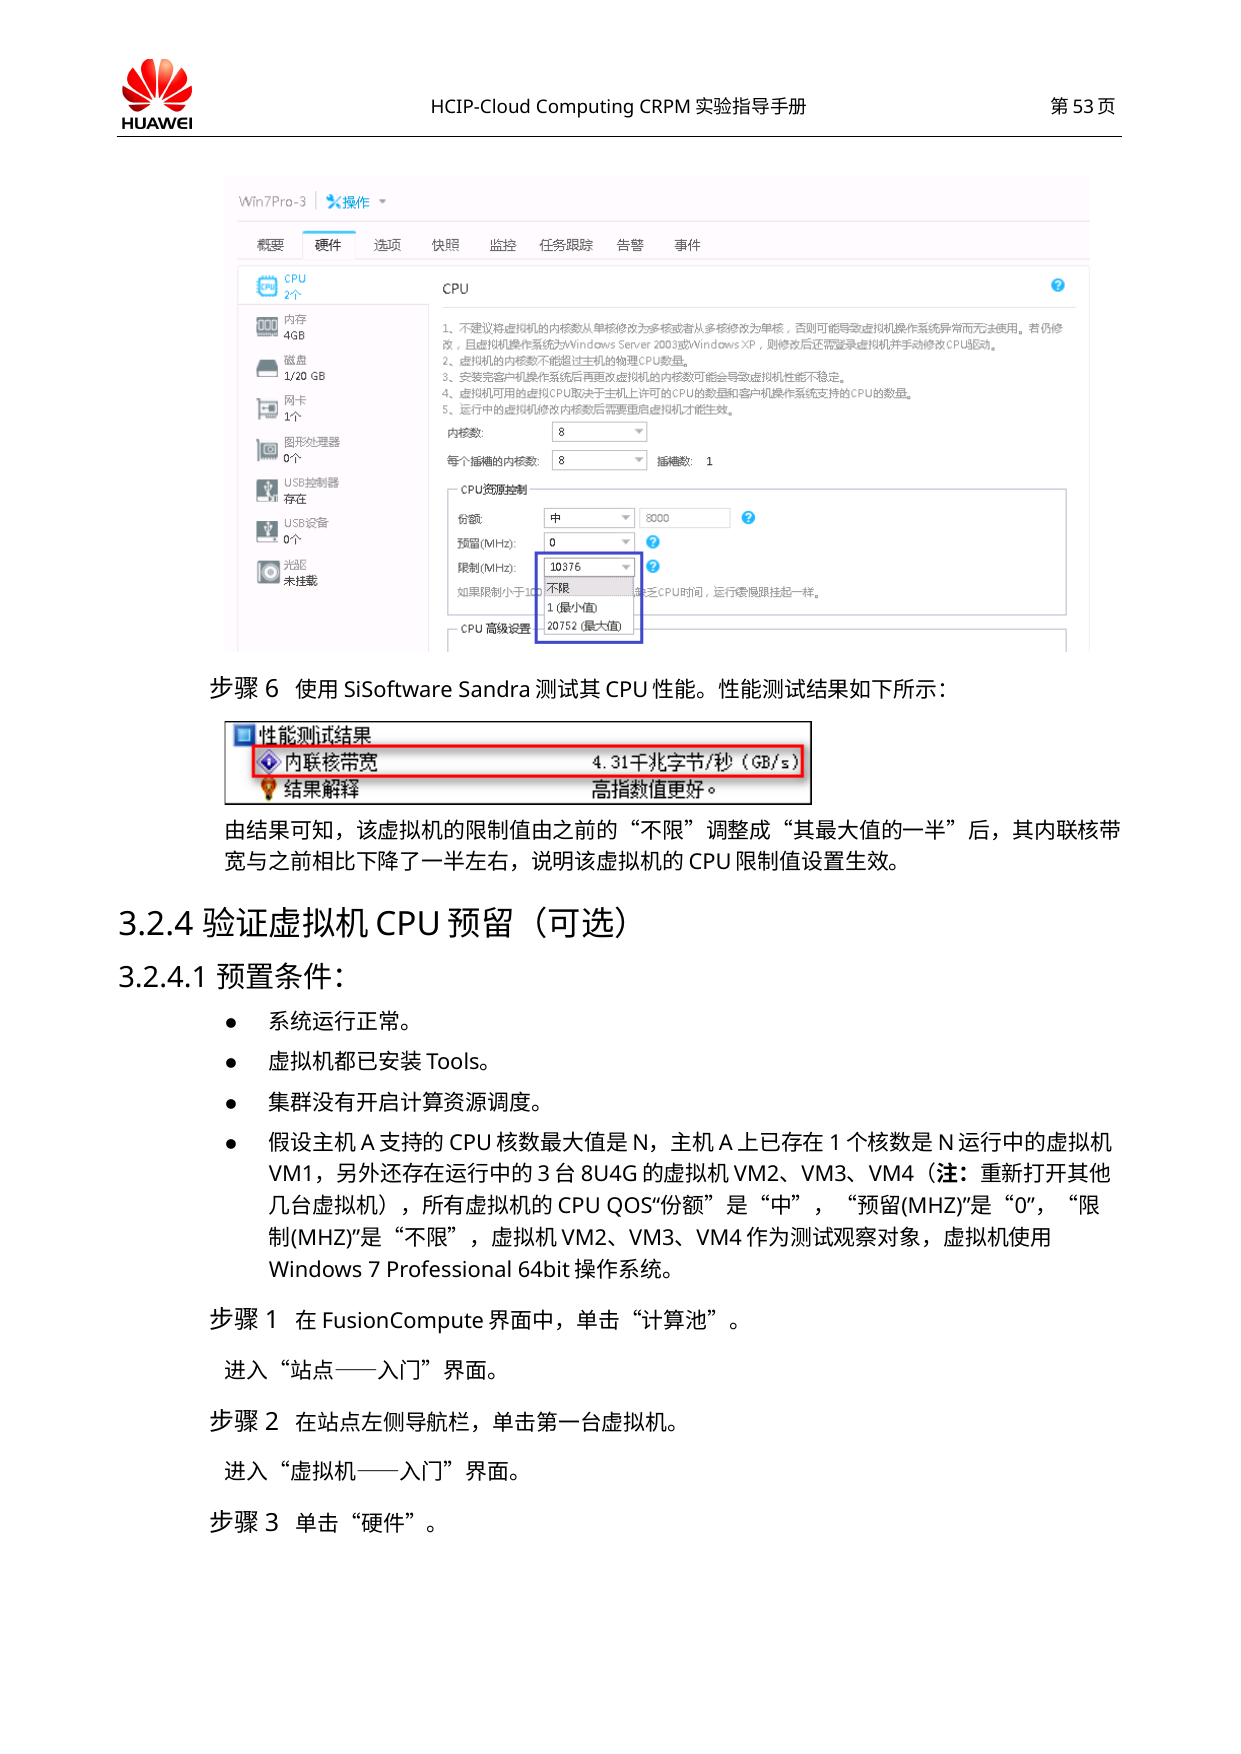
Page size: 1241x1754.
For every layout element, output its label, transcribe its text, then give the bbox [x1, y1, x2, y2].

text 假设主机A支持的CPU核数最大值是N，主机A上已存在1个核数是N运行中的虚拟机VM1，另外还存在运行中的3台8U4G的虚拟机VM2、VM3、VM4（注：重新打开其他几台虚拟机），所有虚拟机的CPU QOS“份额”是“中”，“预留(MHZ)”是“0”，“限制(MHZ)”是“不限”，虚拟机VM2、VM3、VM4作为测试观察对象，虚拟机使用Windows 7 Professional 64bit操作系统。 [224, 1124, 1122, 1283]
picture [122, 59, 192, 129]
text 在站点左侧导航栏，单击第一台虚拟机。 [279, 1401, 1122, 1437]
text 进入“虚拟机——入门”界面。 [224, 1454, 1122, 1486]
text 使用SiSoftware Sandra测试其CPU性能。性能测试结果如下所示： [279, 668, 1122, 705]
text 虚拟机都已安装Tools。 [224, 1044, 1122, 1076]
text 集群没有开启计算资源调度。 [224, 1084, 1122, 1116]
picture [224, 177, 1090, 652]
text 进入“站点——入门”界面。 [224, 1353, 1122, 1384]
subtitle 验证虚拟机CPU预留（可选） [118, 897, 1122, 945]
text 单击“硬件”。 [279, 1502, 1122, 1539]
subtitle 预置条件： [118, 954, 1122, 996]
text 系统运行正常。 [224, 1004, 1122, 1036]
text 在FusionCompute界面中，单击“计算池”。 [279, 1300, 1122, 1336]
picture [224, 721, 812, 805]
text 由结果可知，该虚拟机的限制值由之前的“不限”调整成“其最大值的一半”后，其内联核带宽与之前相比下降了一半左右，说明该虚拟机的CPU限制值设置生效。 [224, 813, 1122, 876]
